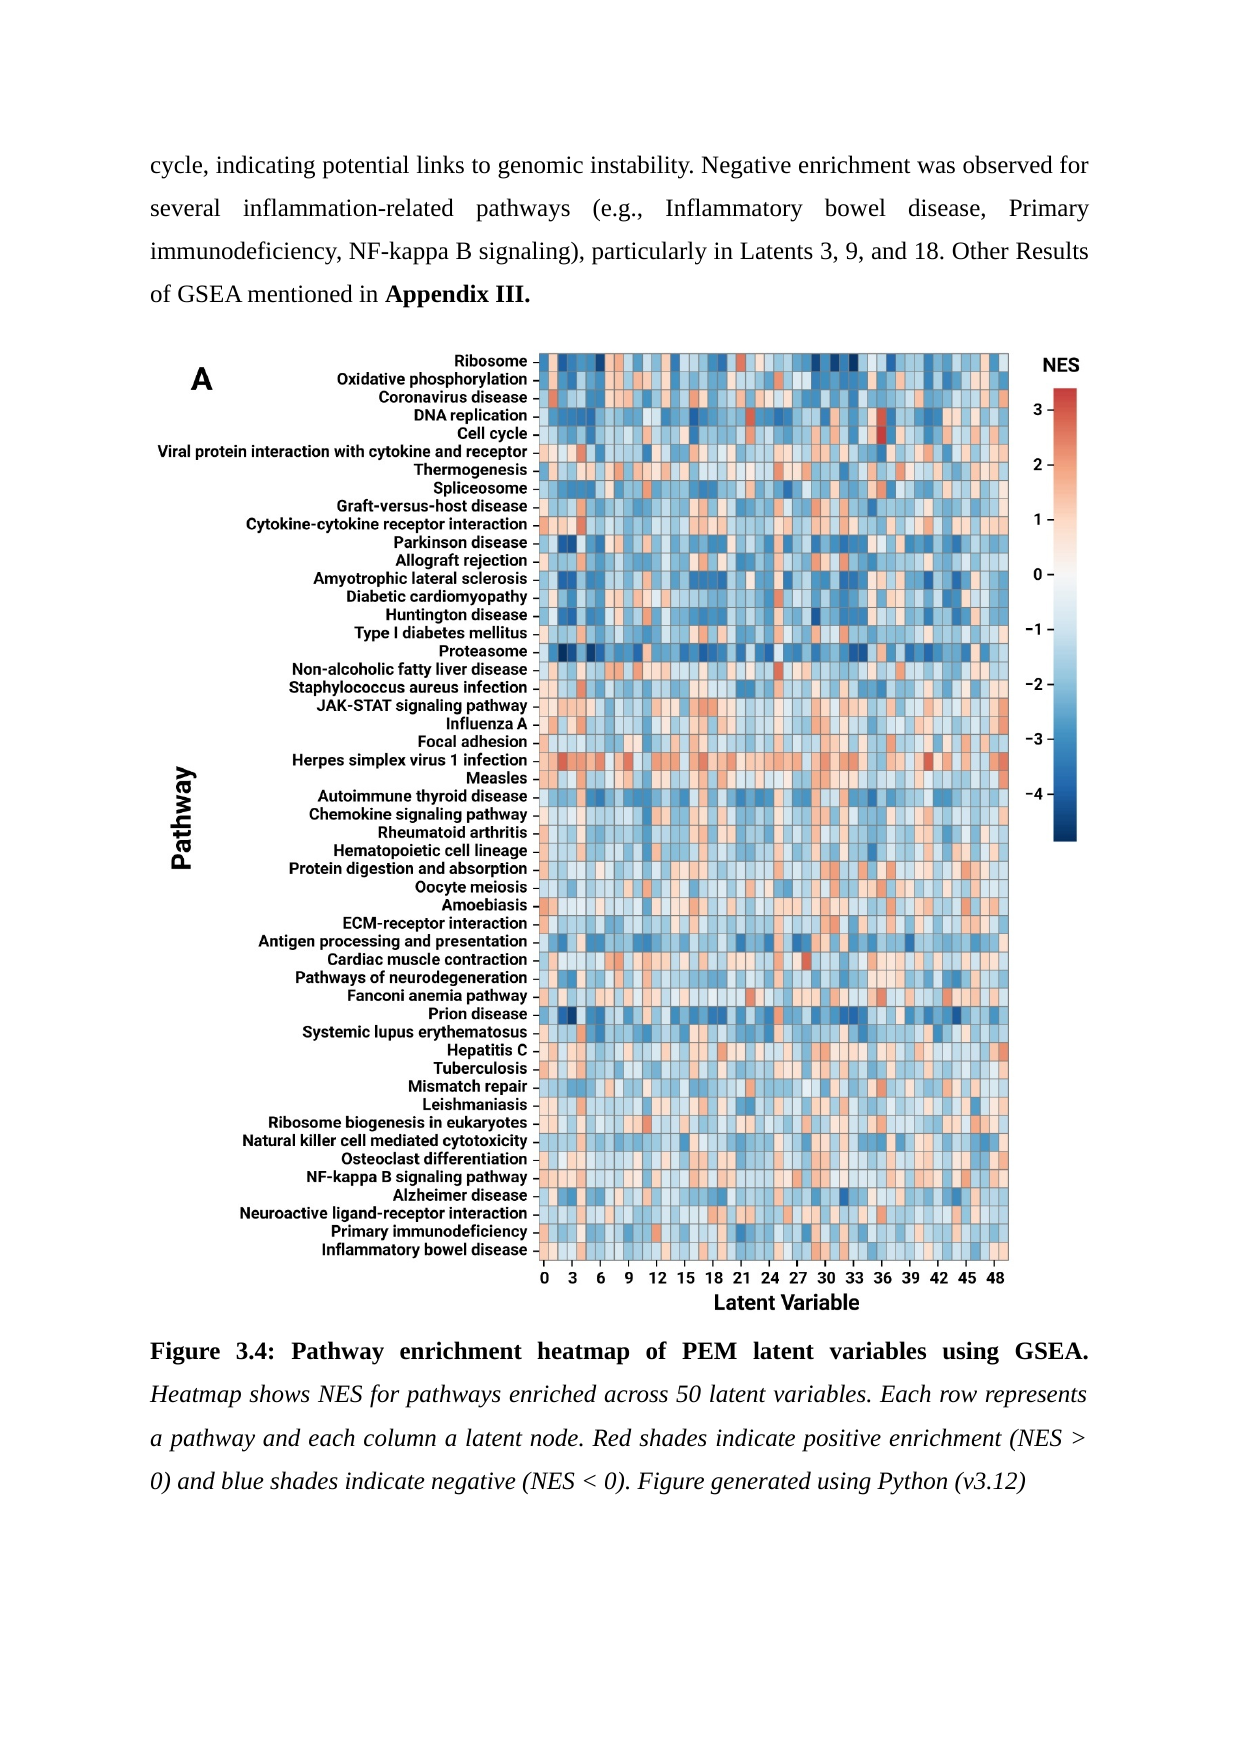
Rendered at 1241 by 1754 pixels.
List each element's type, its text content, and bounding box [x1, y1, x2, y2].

picture [150, 339, 1091, 1322]
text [150, 150, 1090, 308]
text Figure 3.4: Pathway enrichment heatmap of PEM latent variables using GSEA. Heatmap shows NES for pathways enriched across 50 latent variables. Each row represents a pathway and each column a latent node. Red shades indicate positive enrichment (NES > 0) and blue shades indicate negative (NES < 0). Figure generated using Python (v3.12) [150, 1336, 1090, 1494]
